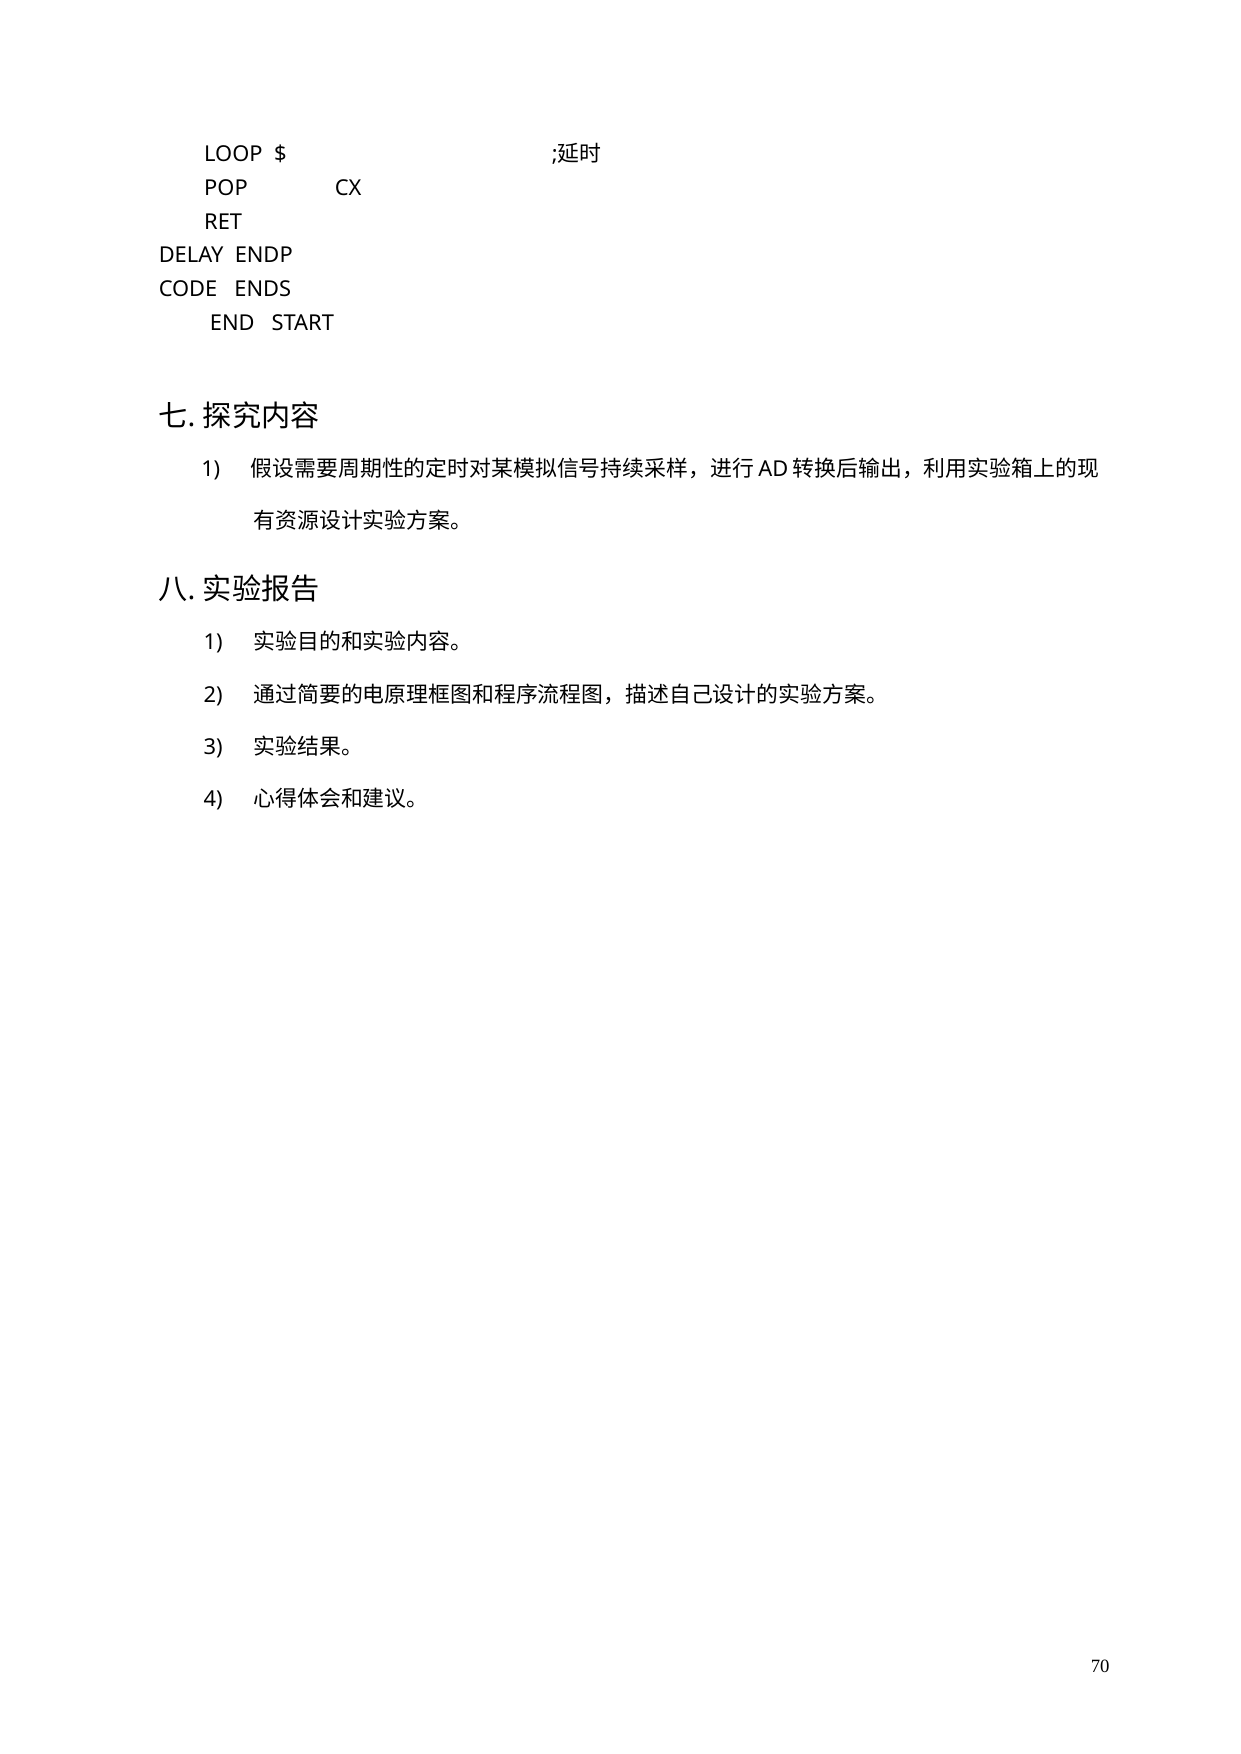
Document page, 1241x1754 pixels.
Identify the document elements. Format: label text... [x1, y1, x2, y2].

subtitle 八. 实验报告 [158, 566, 1240, 608]
list 通过简要的电原理框图和程序流程图，描述自己设计的实验方案。 [203, 677, 1106, 708]
list 实验目的和实验内容。 [203, 624, 1106, 656]
text DELAY ENDP [158, 239, 1106, 269]
text 1) 假设需要周期性的定时对某模拟信号持续采样，进行AD转换后输出，利用实验箱上的现 [159, 451, 1240, 483]
text END START [158, 307, 1106, 336]
text CODE ENDS [158, 273, 1106, 303]
text LOOP $ ;延时 [158, 136, 1240, 168]
subtitle 七. 探究内容 [158, 392, 1240, 435]
text 有资源设计实验方案。 [253, 503, 1106, 535]
list 实验结果。 [203, 729, 1106, 761]
list 心得体会和建议。 [203, 781, 1106, 813]
text RET [158, 206, 1106, 236]
text POP CX [158, 172, 1240, 202]
